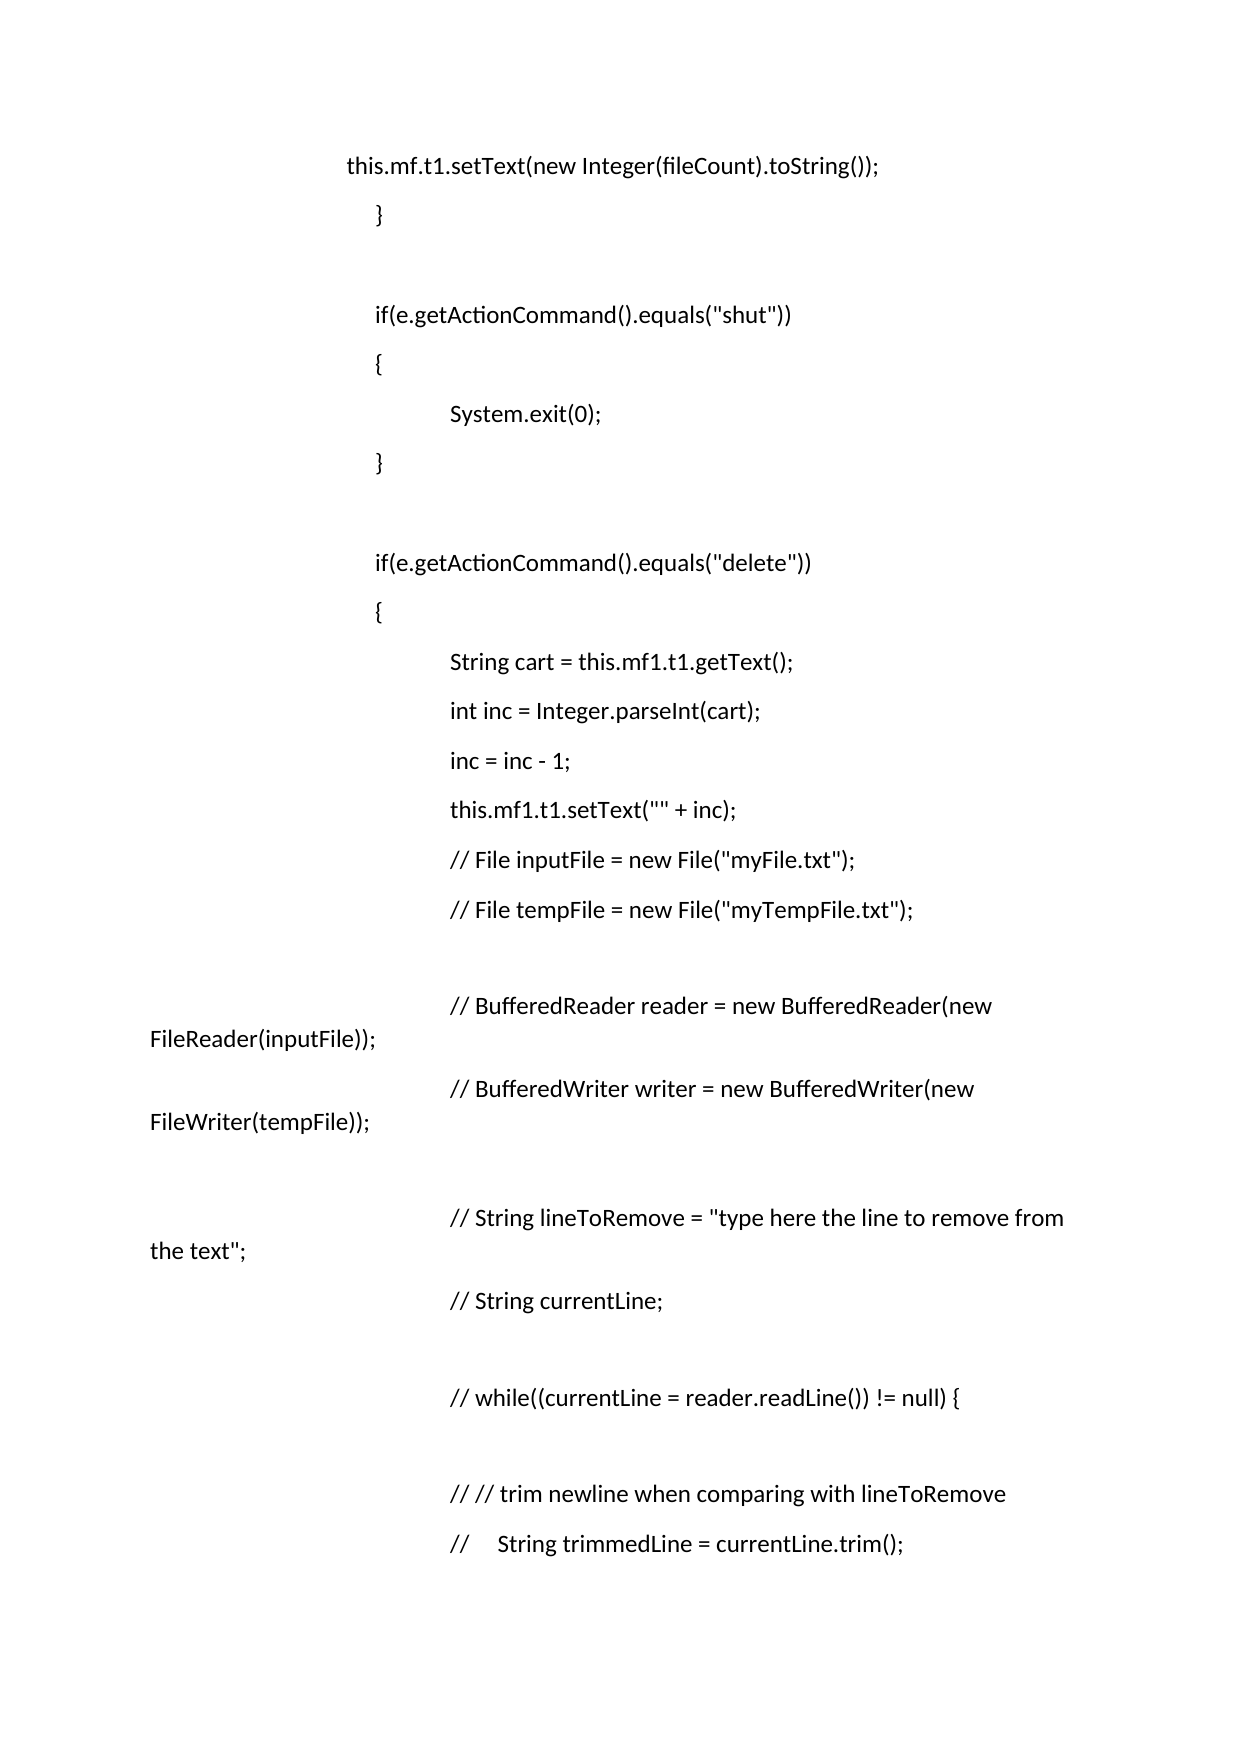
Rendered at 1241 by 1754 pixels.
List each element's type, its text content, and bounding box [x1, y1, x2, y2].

text // String currentLine; [150, 1285, 1090, 1316]
text } [150, 199, 1090, 230]
text int inc = Integer.parseInt(cart); [150, 695, 1090, 726]
text this.mf.t1.setText(new Integer(fileCount).toString()); [150, 150, 1090, 181]
text } [150, 447, 1090, 478]
text // File tempFile = new File("myTempFile.txt"); [150, 894, 1090, 924]
text // String lineToRemove = "type here the line to remove from the text"; [150, 1202, 1090, 1266]
text // String trimmedLine = currentLine.trim(); [150, 1528, 1090, 1558]
text // File inputFile = new File("myFile.txt"); [150, 844, 1090, 875]
text // // trim newline when comparing with lineToRemove [150, 1478, 1090, 1509]
text System.exit(0); [150, 398, 1090, 428]
text String cart = this.mf1.t1.getText(); [150, 646, 1090, 676]
text { [150, 596, 1090, 627]
text { [150, 348, 1090, 379]
text if(e.getActionCommand().equals("shut")) [150, 299, 1090, 329]
text // while((currentLine = reader.readLine()) != null) { [150, 1382, 1090, 1412]
text this.mf1.t1.setText("" + inc); [150, 794, 1090, 825]
text if(e.getActionCommand().equals("delete")) [150, 547, 1090, 577]
text // BufferedReader reader = new BufferedReader(new FileReader(inputFile)); [150, 990, 1090, 1054]
text inc = inc - 1; [150, 745, 1090, 776]
text // BufferedWriter writer = new BufferedWriter(new FileWriter(tempFile)); [150, 1073, 1090, 1136]
